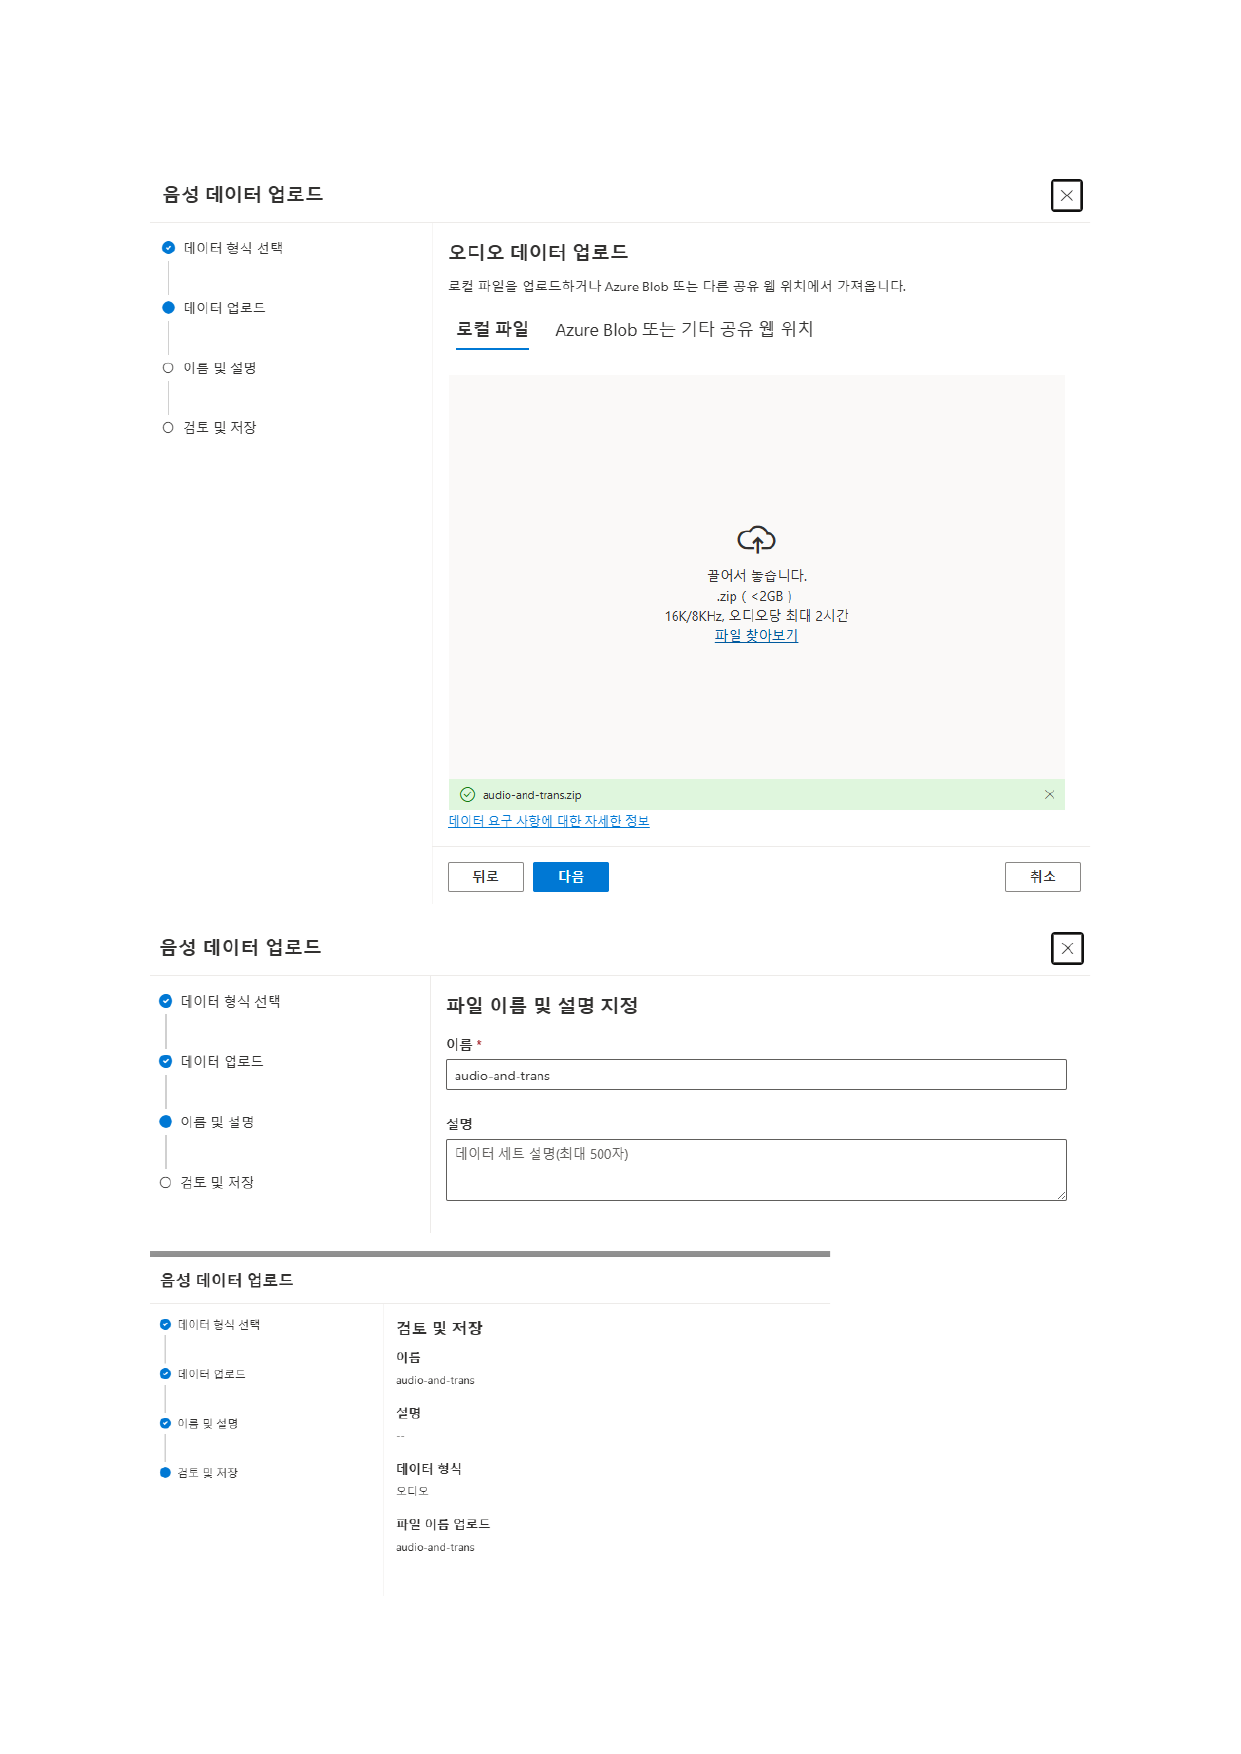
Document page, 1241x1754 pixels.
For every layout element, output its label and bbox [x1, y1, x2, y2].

picture [150, 922, 1091, 1233]
picture [150, 177, 1091, 904]
picture [150, 1251, 831, 1596]
